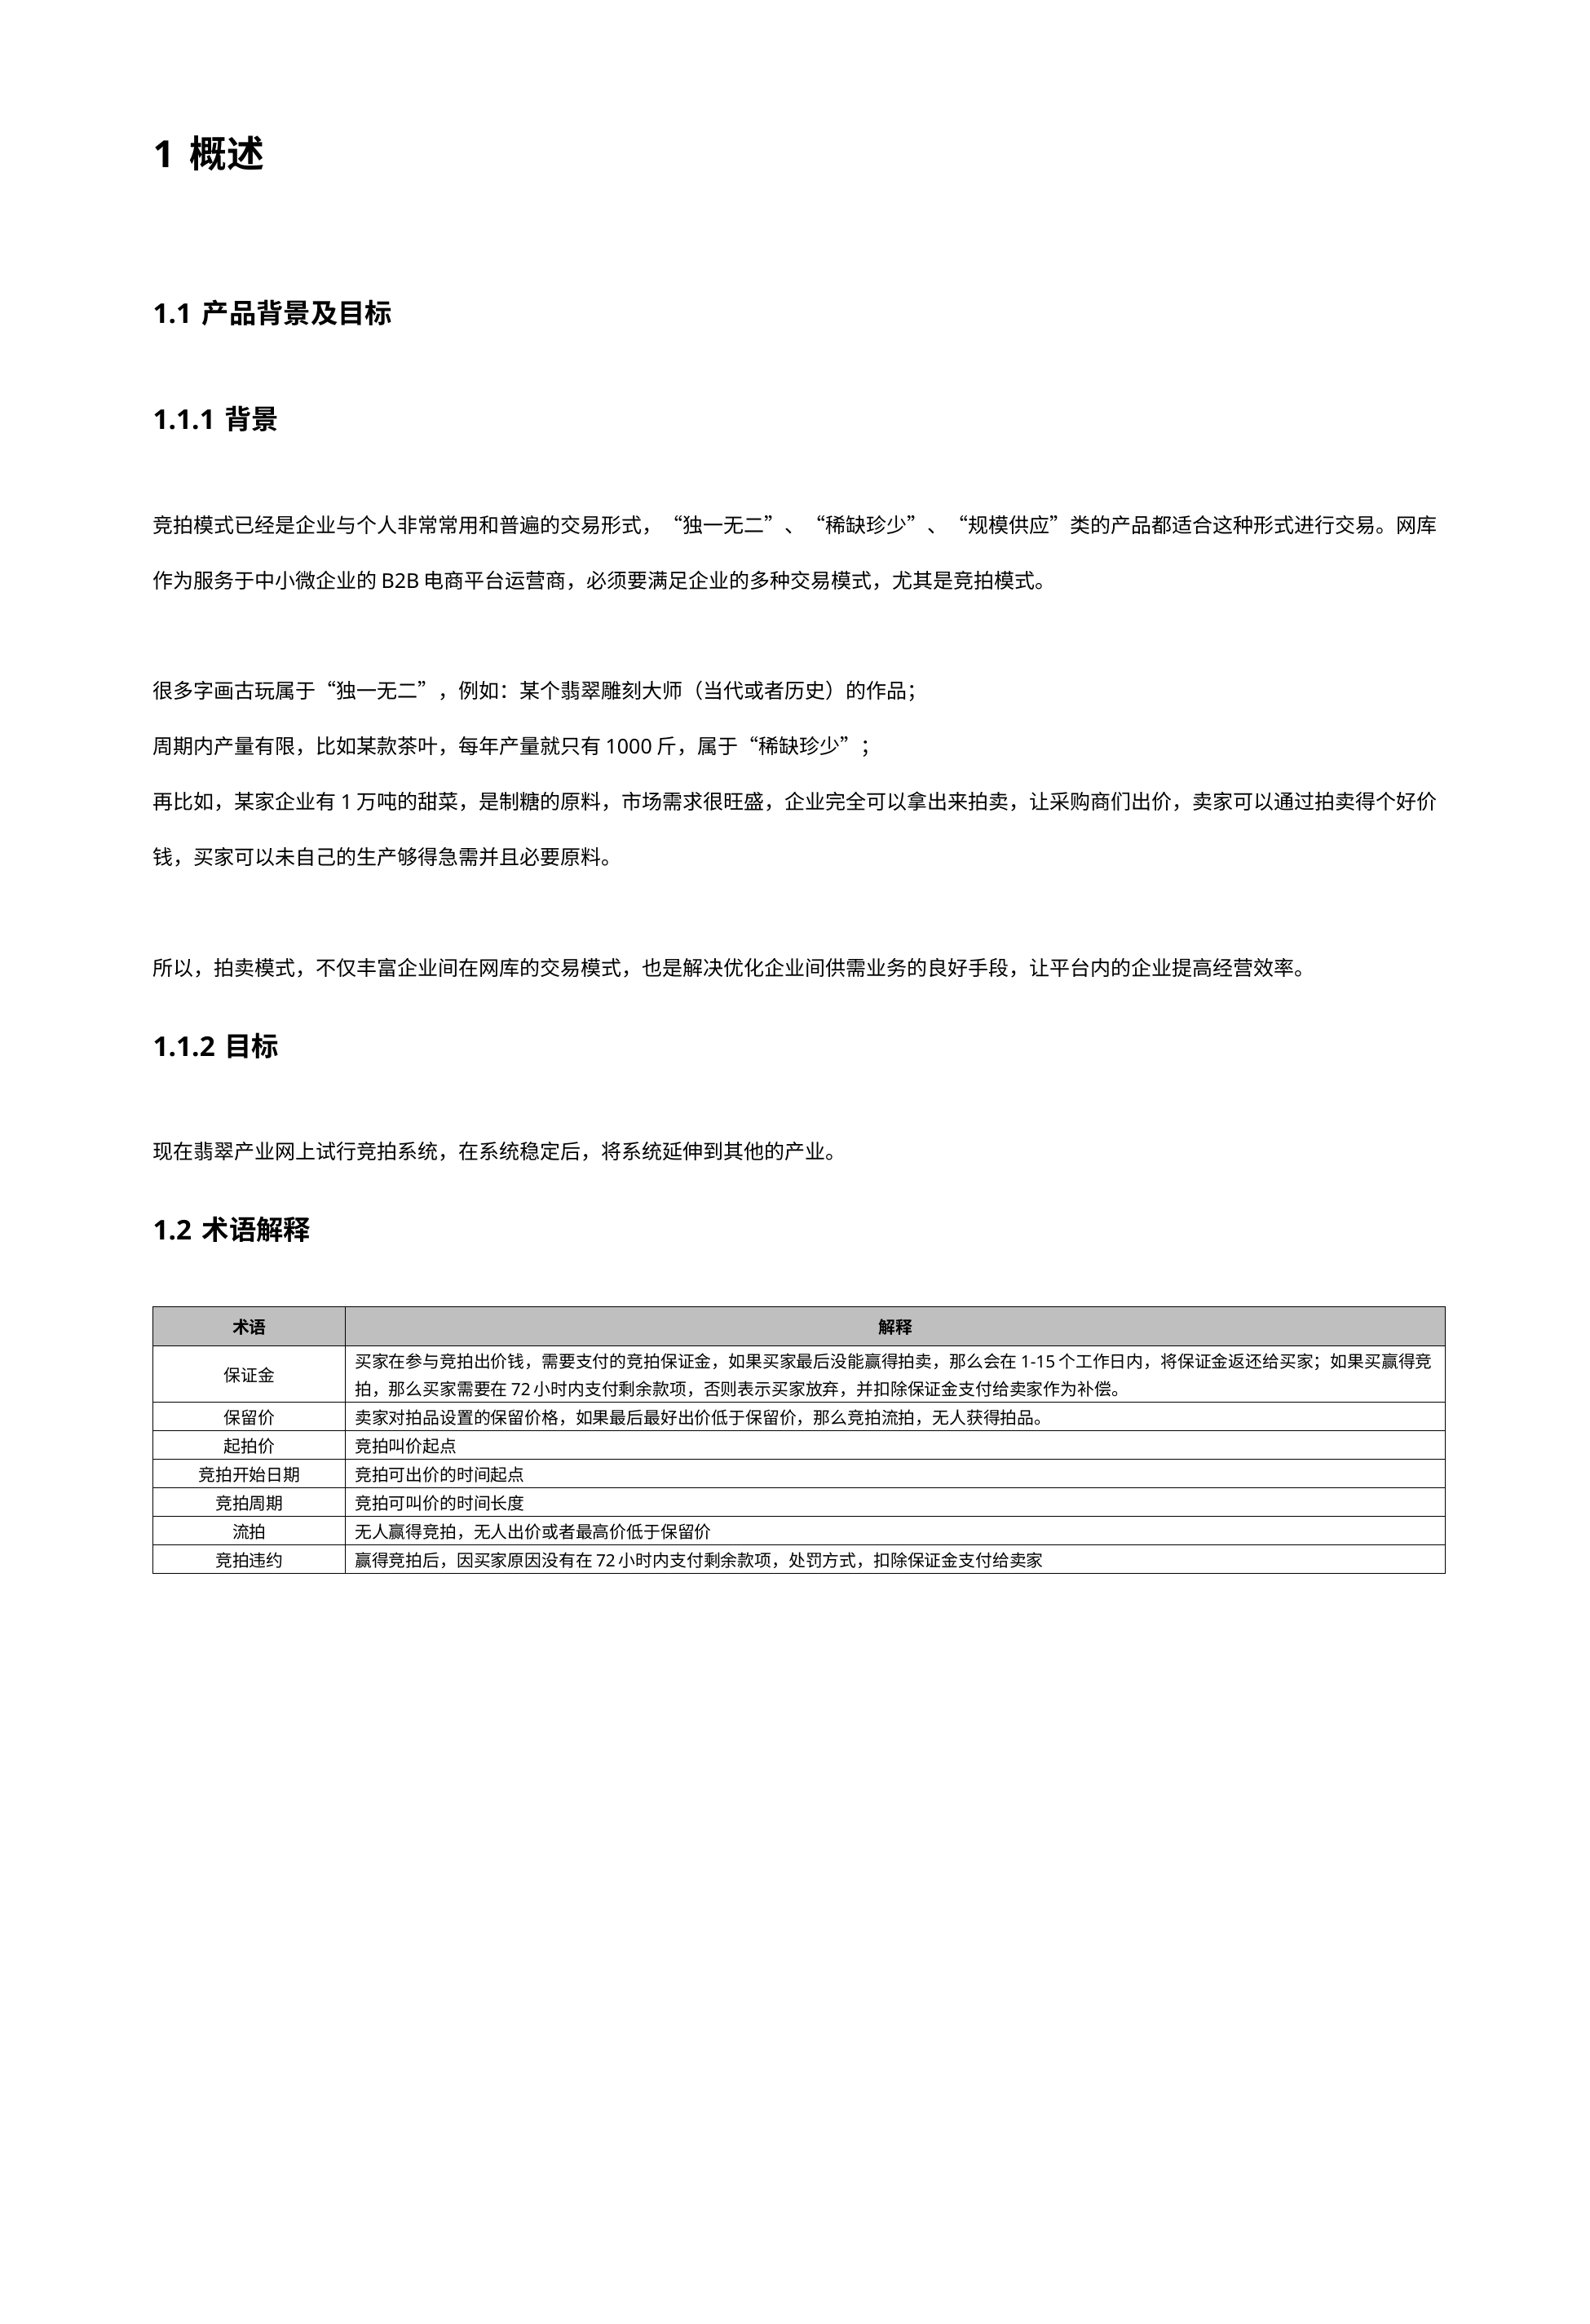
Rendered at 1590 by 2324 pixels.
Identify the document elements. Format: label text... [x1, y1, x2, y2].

table_header 术语 [153, 1307, 345, 1345]
table_cell 无人赢得竞拍，无人出价或者最高价低于保留价 [346, 1517, 1445, 1544]
table_cell 保证金 [153, 1346, 345, 1402]
subtitle 背景 [152, 390, 1437, 445]
table_cell 竞拍周期 [153, 1488, 345, 1516]
text 所以，拍卖模式，不仅丰富企业间在网库的交易模式，也是解决优化企业间供需业务的良好手段，让平台内的企业提高经营效率。 [152, 939, 1437, 994]
subtitle 目标 [152, 1017, 1437, 1071]
subtitle 产品背景及目标 [152, 284, 1437, 339]
text 周期内产量有限，比如某款茶叶，每年产量就只有1000斤，属于“稀缺珍少”； [152, 718, 1437, 773]
table_cell 竞拍开始日期 [153, 1460, 345, 1487]
table_cell 起拍价 [153, 1431, 345, 1459]
subtitle 术语解释 [152, 1200, 1437, 1256]
text 再比如，某家企业有1万吨的甜菜，是制糖的原料，市场需求很旺盛，企业完全可以拿出来拍卖，让采购商们出价，卖家可以通过拍卖得个好价钱，买家可以未自己的生产够得急需并且必要原料。 [152, 773, 1437, 884]
text 现在翡翠产业网上试行竞拍系统，在系统稳定后，将系统延伸到其他的产业。 [152, 1123, 1437, 1178]
table_cell 买家在参与竞拍出价钱，需要支付的竞拍保证金，如果买家最后没能赢得拍卖，那么会在1-15个工作日内，将保证金返还给买家；如果买赢得竞拍，那么买家需要在72小时内支付剩余款项，否则表示买家放弃，并扣除保证金支付给卖家作为补偿。 [346, 1346, 1445, 1402]
subtitle 概述 [152, 124, 1437, 179]
table_cell 竞拍叫价起点 [346, 1431, 1445, 1459]
text 很多字画古玩属于“独一无二”，例如：某个翡翠雕刻大师（当代或者历史）的作品； [152, 662, 1437, 718]
table_cell 流拍 [153, 1517, 345, 1544]
table_cell 竞拍可叫价的时间长度 [346, 1488, 1445, 1516]
table_header 解释 [346, 1307, 1445, 1345]
table_cell 赢得竞拍后，因买家原因没有在72小时内支付剩余款项，处罚方式，扣除保证金支付给卖家 [346, 1545, 1445, 1573]
table_cell 卖家对拍品设置的保留价格，如果最后最好出价低于保留价，那么竞拍流拍，无人获得拍品。 [346, 1403, 1445, 1430]
text 竞拍模式已经是企业与个人非常常用和普遍的交易形式，“独一无二”、“稀缺珍少”、“规模供应”类的产品都适合这种形式进行交易。网库作为服务于中小微企业的B2B电商平台运营商，必须要满足企业的多种交易模式，尤其是竞拍模式。 [152, 496, 1437, 607]
table_cell 保留价 [153, 1403, 345, 1430]
table_cell 竞拍违约 [153, 1545, 345, 1573]
table_cell 竞拍可出价的时间起点 [346, 1460, 1445, 1487]
